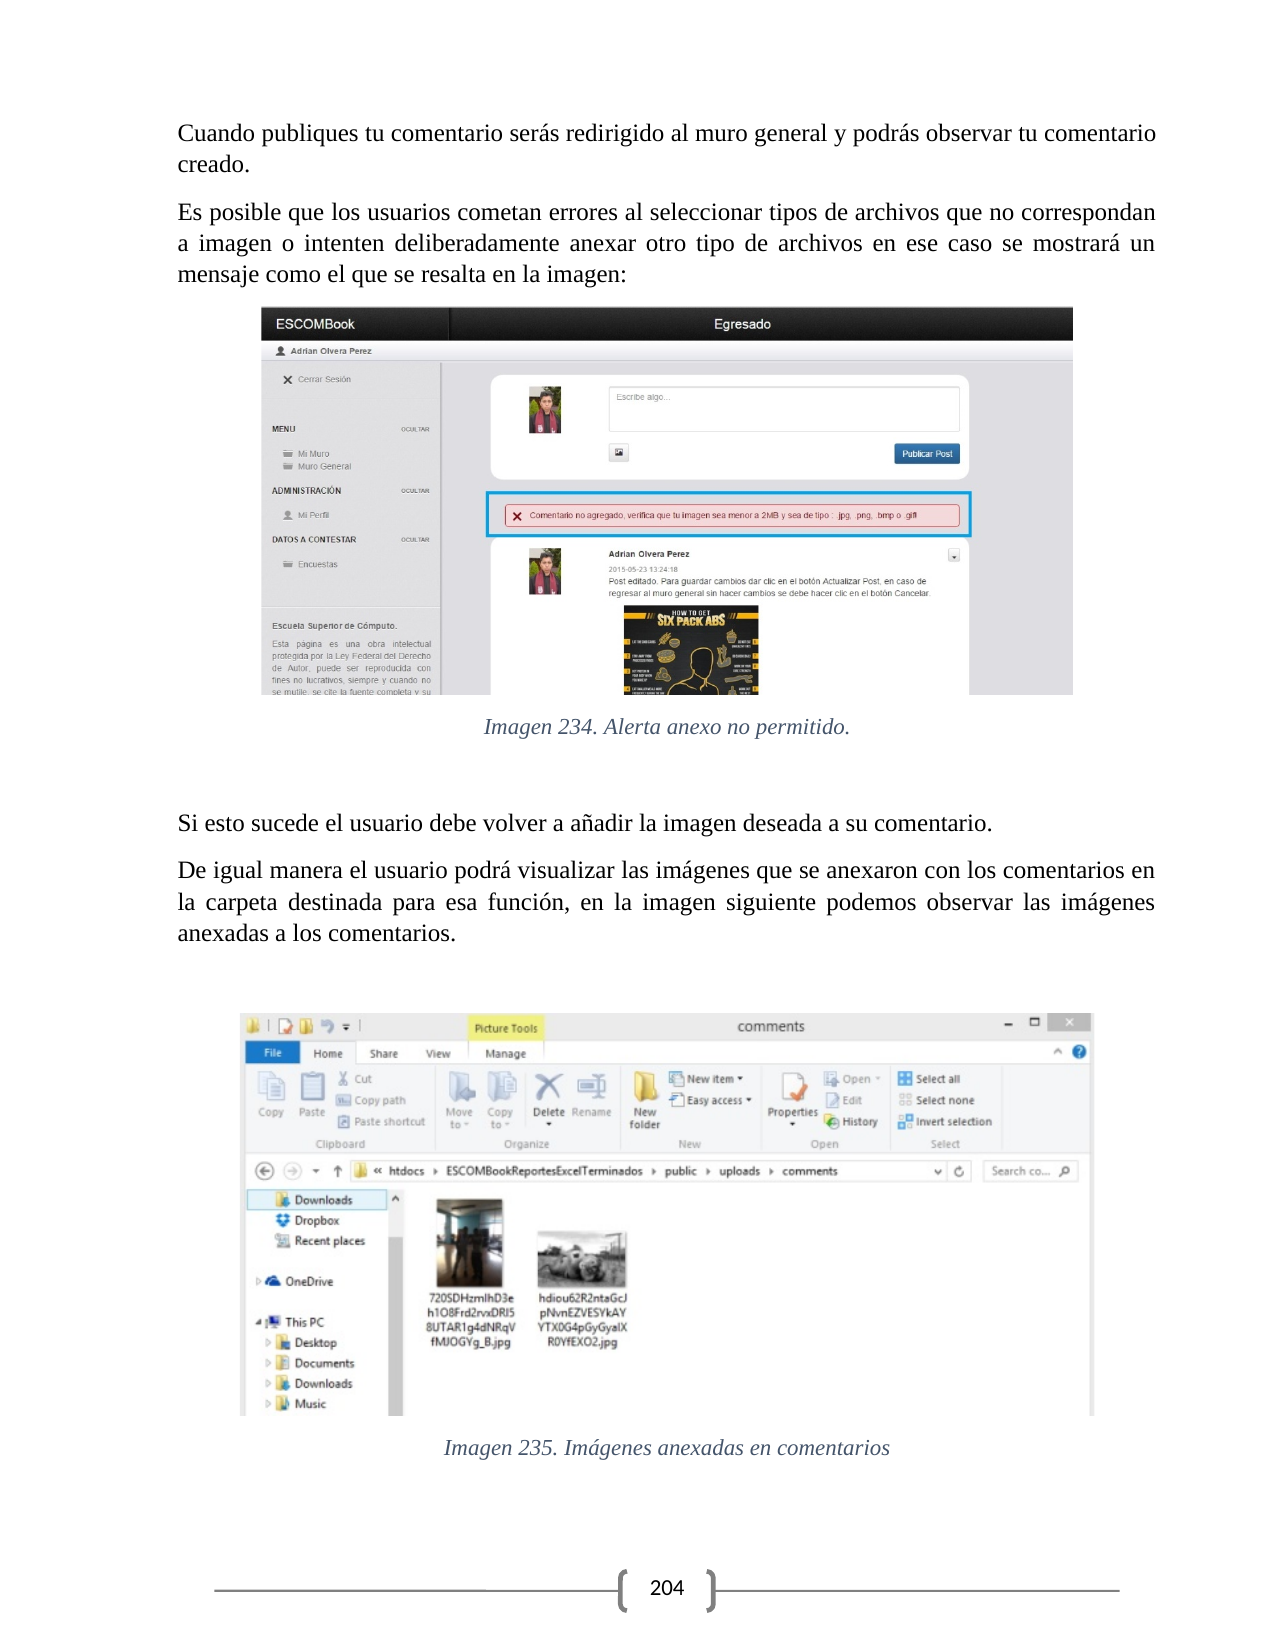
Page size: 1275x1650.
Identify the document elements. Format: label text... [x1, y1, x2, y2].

picture [261, 306, 1073, 695]
text Cuando publiques tu comentario serás redirigido al muro general y podrás observar tu comentario creado. [177, 118, 1157, 178]
text Si esto sucede el usuario debe volver a añadir la imagen deseada a su comentario. [177, 808, 1157, 837]
picture [239, 1013, 1095, 1416]
text Imagen 235. Imágenes anexadas en comentarios [177, 1434, 1157, 1460]
text Imagen 234. Alerta anexo no permitido. [177, 713, 1157, 739]
text De igual manera el usuario podrá visualizar las imágenes que se anexaron con los comentarios en la carpeta destinada para esa función, en la imagen siguiente podemos observar las imágenes anexadas a los comentarios. [177, 856, 1157, 946]
text Es posible que los usuarios cometan errores al seleccionar tipos de archivos que no correspondan a imagen o intenten deliberadamente anexar otro tipo de archivos en ese caso se mostrará un mensaje como el que se resalta en la imagen: [177, 197, 1157, 288]
